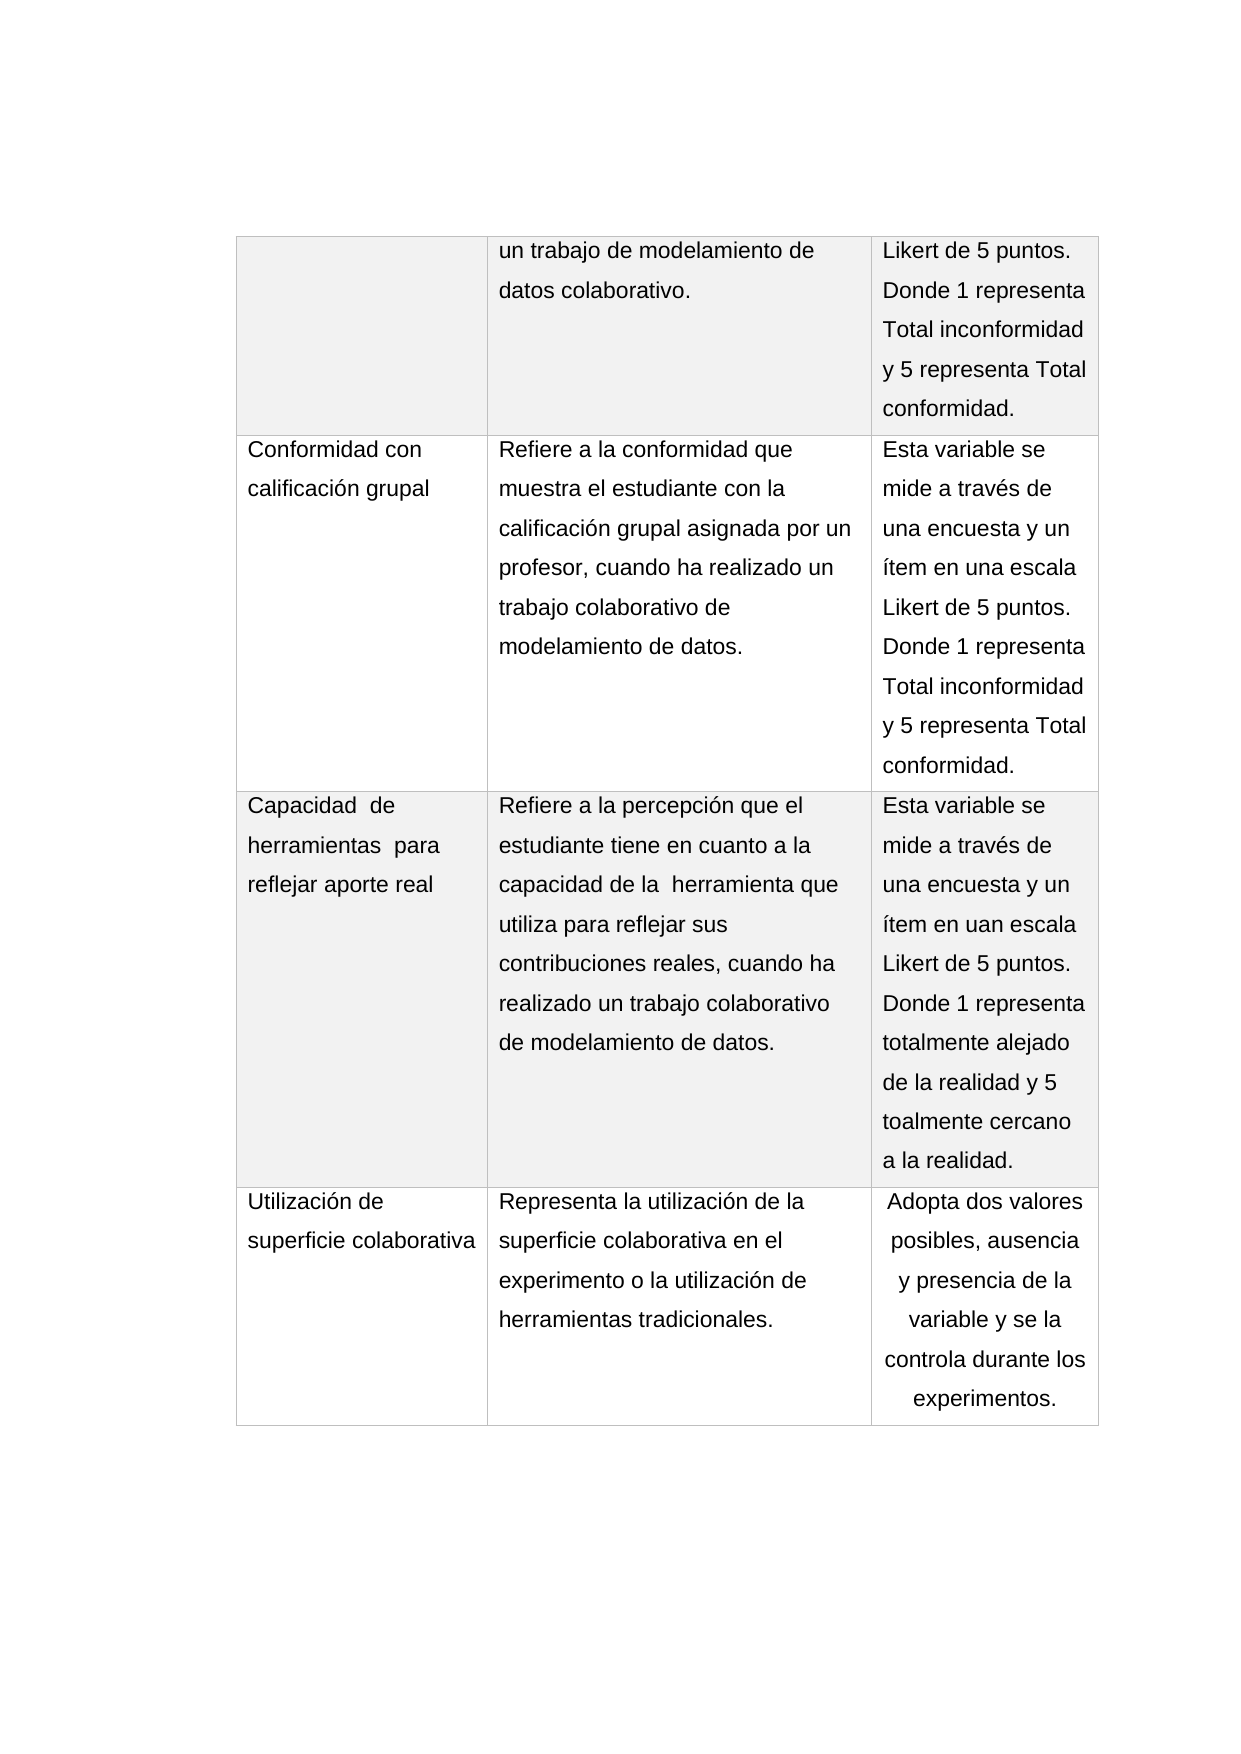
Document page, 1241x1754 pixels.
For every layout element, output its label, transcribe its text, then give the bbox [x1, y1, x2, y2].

table_cell Esta variable se mide a través de una encuesta y un ítem en uan escala Likert de 5 puntos. Donde 1 representa totalmente alejado de la realidad y 5 toalmente cercano a la realidad. [872, 792, 1098, 1187]
table_cell Utilización de superficie colaborativa [237, 1188, 487, 1425]
table_cell Capacidad de herramientas para reflejar aporte real [237, 792, 487, 1187]
table_cell Representa la utilización de la superficie colaborativa en el experimento o la utilización de herramientas tradicionales. [488, 1188, 871, 1425]
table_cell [488, 237, 871, 435]
table_cell Adopta dos valores posibles, ausencia y presencia de la variable y se la controla durante los experimentos. [872, 1188, 1098, 1425]
table_cell Conformidad con calificación grupal [237, 436, 487, 791]
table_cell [237, 237, 487, 435]
table_cell Refiere a la percepción que el estudiante tiene en cuanto a la capacidad de la herramienta que utiliza para reflejar sus contribuciones reales, cuando ha realizado un trabajo colaborativo de modelamiento de datos. [488, 792, 871, 1187]
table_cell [872, 237, 1098, 435]
table_cell Refiere a la conformidad que muestra el estudiante con la calificación grupal asignada por un profesor, cuando ha realizado un trabajo colaborativo de modelamiento de datos. [488, 436, 871, 791]
